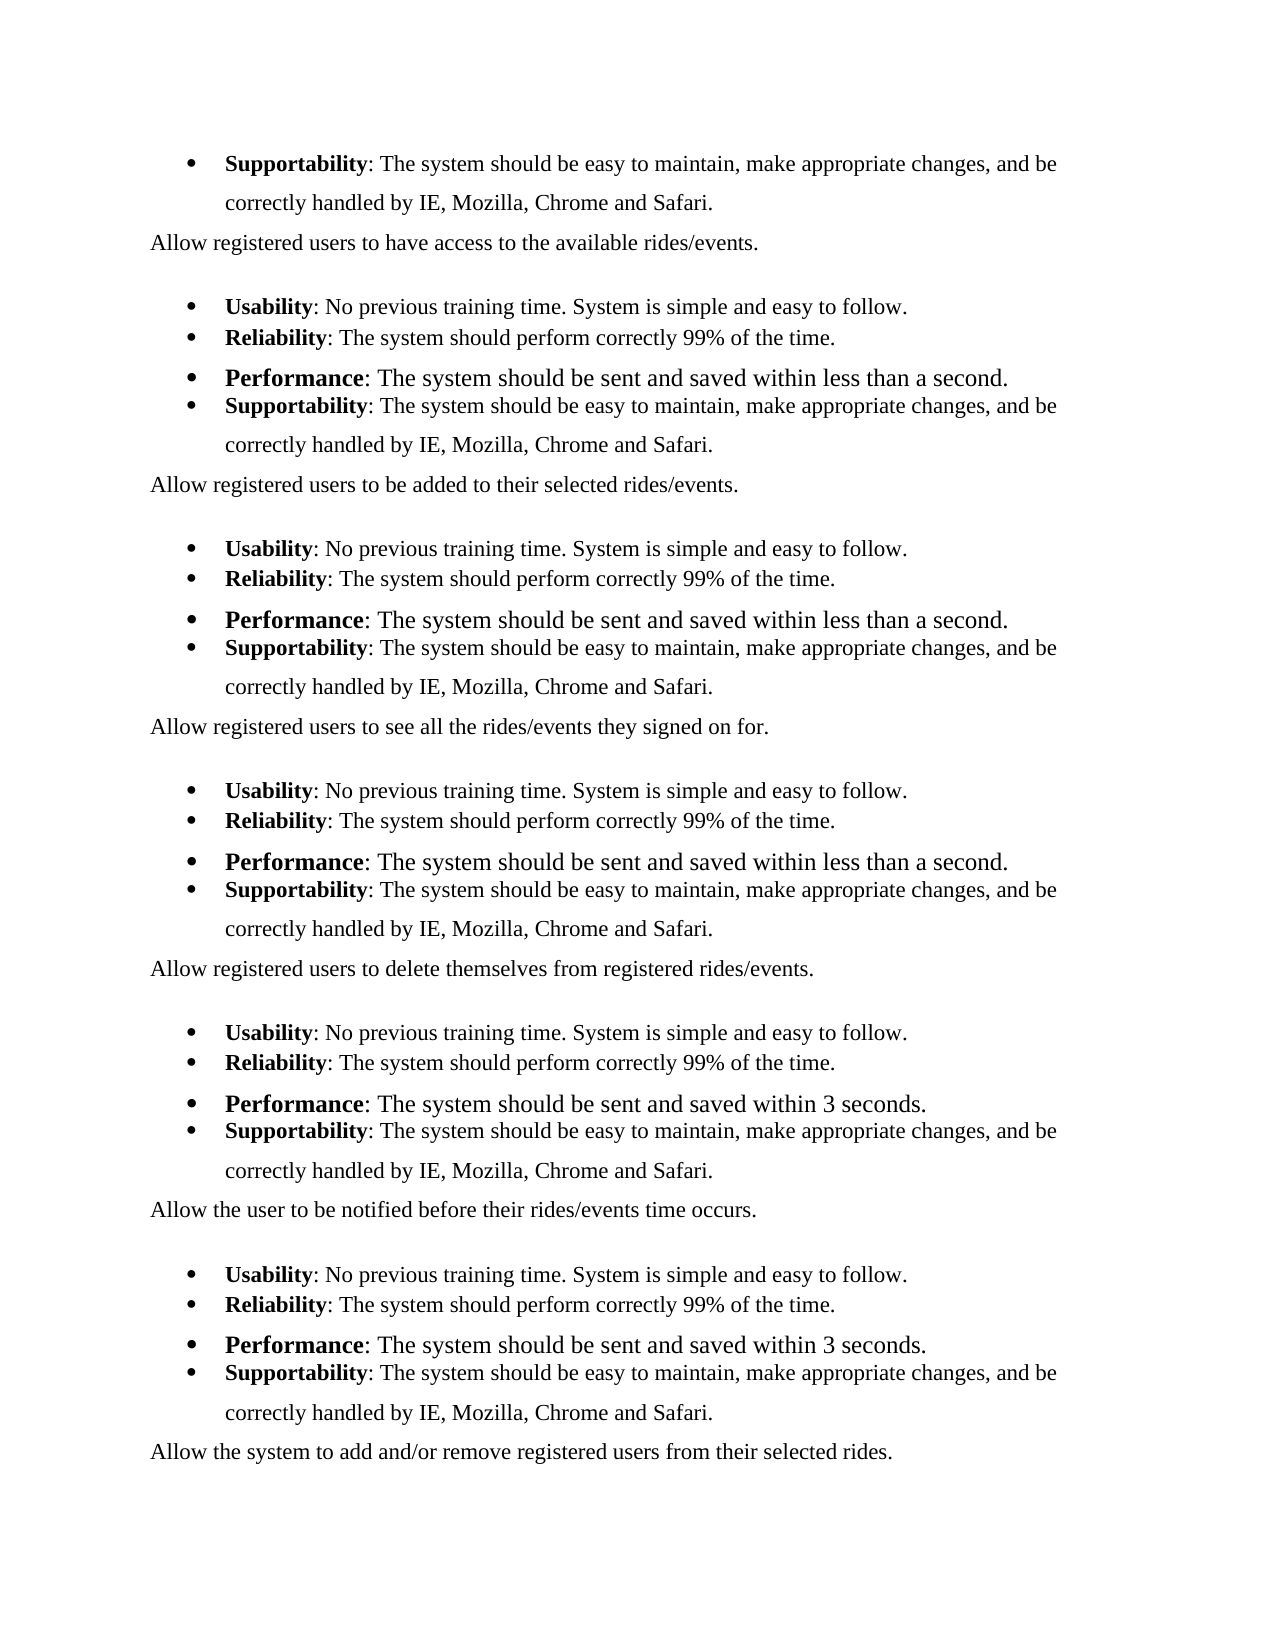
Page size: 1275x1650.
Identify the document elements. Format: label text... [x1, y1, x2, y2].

list Reliability: The system should perform correctly 99% of the time. [187, 1049, 1125, 1076]
list Usability: No previous training time. System is simple and easy to follow. [187, 1261, 1125, 1287]
list Performance: The system should be sent and saved within less than a second. [187, 363, 1125, 392]
list Reliability: The system should perform correctly 99% of the time. [187, 1291, 1125, 1317]
list Supportability: The system should be easy to maintain, make appropriate changes, and be correctly handled by IE, Mozilla, Chrome and Safari. [187, 876, 1125, 941]
list Usability: No previous training time. System is simple and easy to follow. [187, 293, 1125, 320]
list Supportability: The system should be easy to maintain, make appropriate changes, and be correctly handled by IE, Mozilla, Chrome and Safari. [187, 392, 1125, 458]
list Supportability: The system should be easy to maintain, make appropriate changes, and be correctly handled by IE, Mozilla, Chrome and Safari. [187, 150, 1125, 216]
list Supportability: The system should be easy to maintain, make appropriate changes, and be correctly handled by IE, Mozilla, Chrome and Safari. [187, 1117, 1125, 1183]
list Reliability: The system should perform correctly 99% of the time. [187, 324, 1125, 350]
list Performance: The system should be sent and saved within 3 seconds. [187, 1331, 1125, 1359]
list Usability: No previous training time. System is simple and easy to follow. [187, 1019, 1125, 1045]
list Performance: The system should be sent and saved within less than a second. [187, 605, 1125, 634]
text Allow registered users to be added to their selected rides/events. [150, 471, 1125, 497]
list Performance: The system should be sent and saved within less than a second. [187, 847, 1125, 876]
list Supportability: The system should be easy to maintain, make appropriate changes, and be correctly handled by IE, Mozilla, Chrome and Safari. [187, 1359, 1125, 1425]
text Allow registered users to see all the rides/events they signed on for. [150, 713, 1125, 739]
list Usability: No previous training time. System is simple and easy to follow. [187, 777, 1125, 803]
text Allow registered users to have access to the available rides/events. [150, 229, 1125, 255]
list Supportability: The system should be easy to maintain, make appropriate changes, and be correctly handled by IE, Mozilla, Chrome and Safari. [187, 634, 1125, 699]
text Allow the user to be notified before their rides/events time occurs. [150, 1196, 1125, 1223]
list Reliability: The system should perform correctly 99% of the time. [187, 566, 1125, 592]
text Allow registered users to delete themselves from registered rides/events. [150, 954, 1125, 981]
list Reliability: The system should perform correctly 99% of the time. [187, 807, 1125, 834]
list Usability: No previous training time. System is simple and easy to follow. [187, 535, 1125, 562]
text Allow the system to add and/or remove registered users from their selected rides. [150, 1438, 1125, 1465]
list Performance: The system should be sent and saved within 3 seconds. [187, 1089, 1125, 1117]
